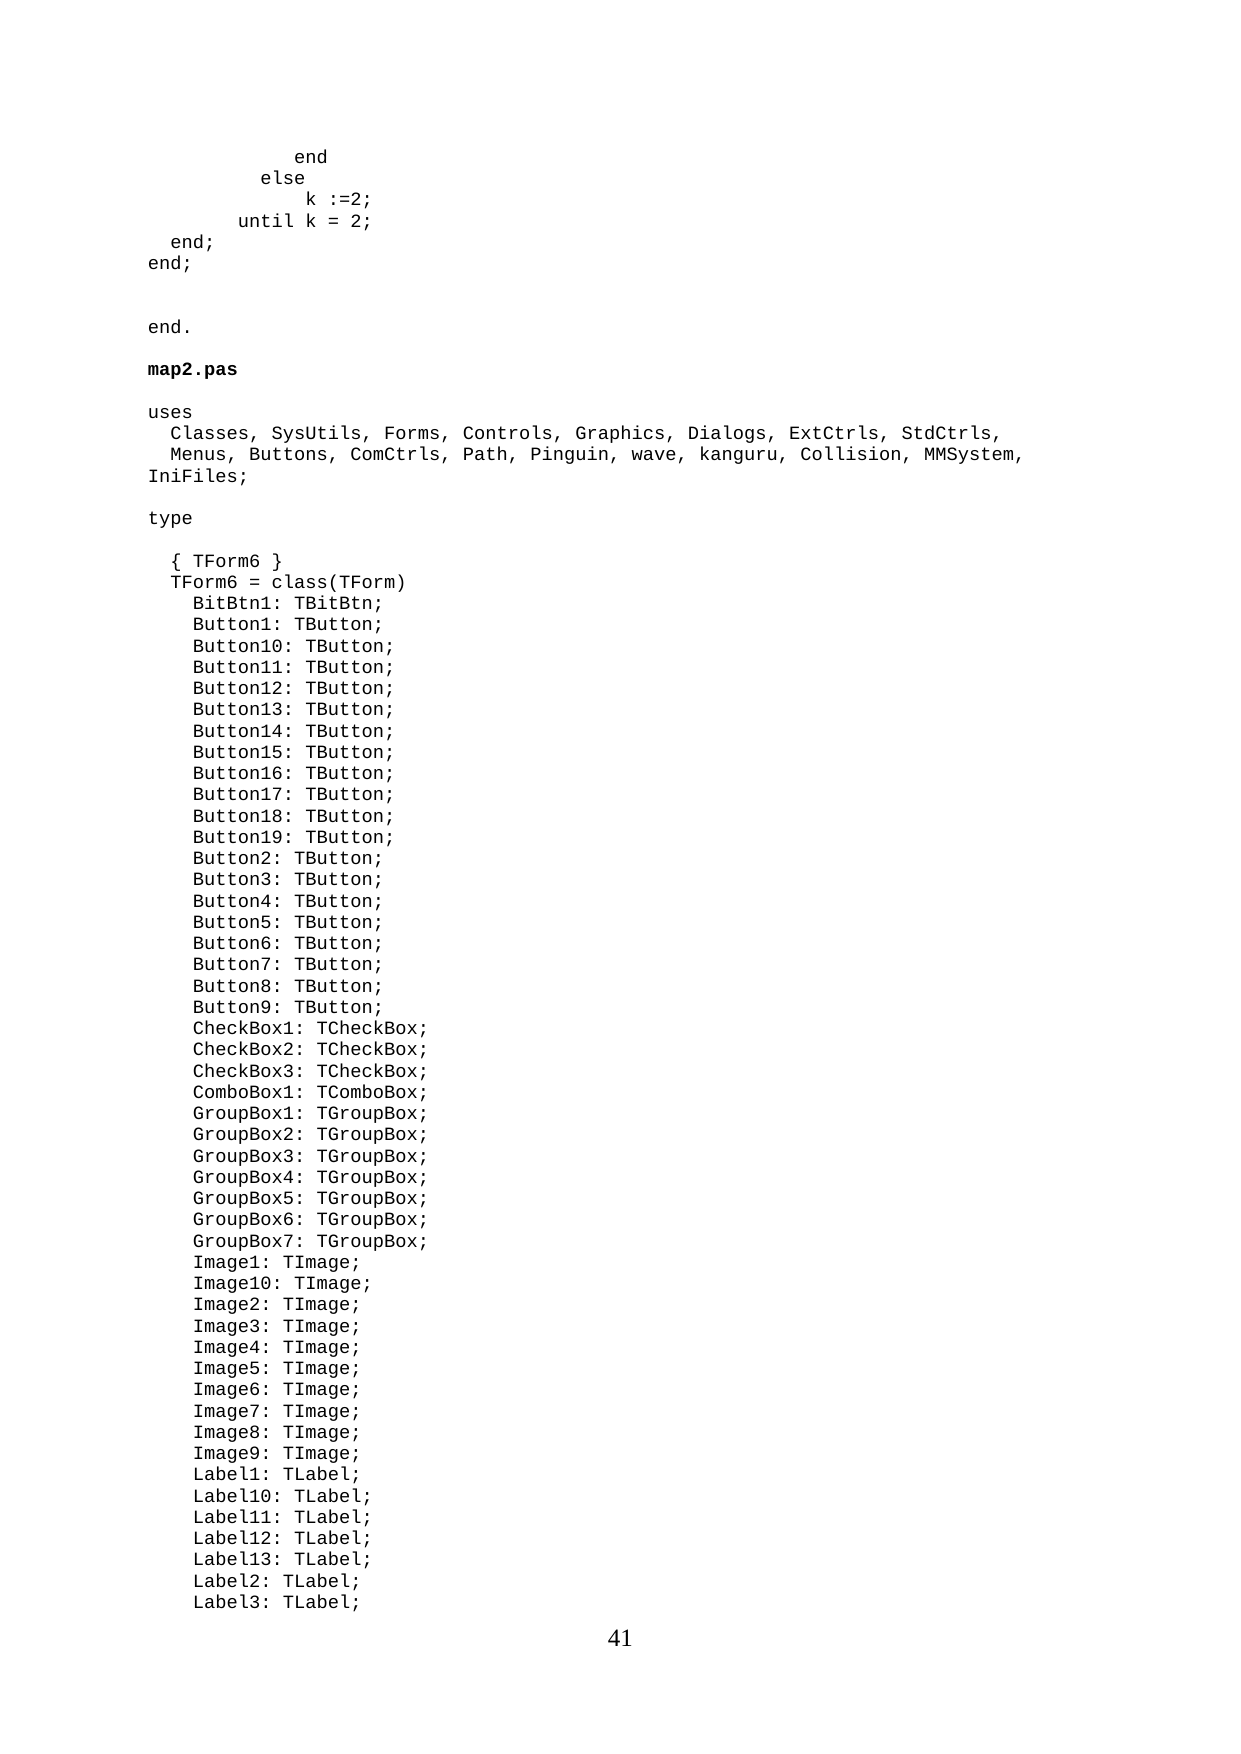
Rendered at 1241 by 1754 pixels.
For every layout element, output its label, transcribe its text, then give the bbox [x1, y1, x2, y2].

text Label12: TLabel; [148, 1529, 1093, 1550]
text uses [148, 403, 1093, 424]
text end [148, 148, 1093, 169]
text Button18: TButton; [148, 806, 1093, 828]
text k :=2; [148, 190, 1093, 211]
text GroupBox3: TGroupBox; [148, 1146, 1093, 1168]
text Image8: TImage; [148, 1423, 1093, 1444]
text Button13: TButton; [148, 700, 1093, 721]
text CheckBox1: TCheckBox; [148, 1019, 1093, 1040]
text GroupBox4: TGroupBox; [148, 1168, 1093, 1189]
text Label10: TLabel; [148, 1486, 1093, 1508]
text Image2: TImage; [148, 1295, 1093, 1316]
text GroupBox7: TGroupBox; [148, 1231, 1093, 1253]
text ComboBox1: TComboBox; [148, 1083, 1093, 1104]
text Button1: TButton; [148, 615, 1093, 636]
text { TForm6 } [148, 551, 1093, 573]
text type [148, 509, 1093, 530]
text Image9: TImage; [148, 1444, 1093, 1465]
text end; [148, 254, 1093, 275]
text GroupBox5: TGroupBox; [148, 1189, 1093, 1210]
text Button6: TButton; [148, 934, 1093, 955]
text Button12: TButton; [148, 679, 1093, 700]
text until k = 2; [148, 211, 1093, 233]
text end. [148, 318, 1093, 339]
text Classes, SysUtils, Forms, Controls, Graphics, Dialogs, ExtCtrls, StdCtrls, [148, 424, 1093, 445]
text TForm6 = class(TForm) [148, 573, 1093, 594]
text Button2: TButton; [148, 849, 1093, 870]
text end; [148, 233, 1093, 254]
text Image5: TImage; [148, 1359, 1093, 1380]
text GroupBox1: TGroupBox; [148, 1104, 1093, 1125]
text Label11: TLabel; [148, 1508, 1093, 1529]
text Button14: TButton; [148, 721, 1093, 743]
text GroupBox2: TGroupBox; [148, 1125, 1093, 1146]
text Label1: TLabel; [148, 1465, 1093, 1486]
text Image3: TImage; [148, 1316, 1093, 1338]
text Image10: TImage; [148, 1274, 1093, 1295]
text Button15: TButton; [148, 743, 1093, 764]
text Button7: TButton; [148, 955, 1093, 976]
text Menus, Buttons, ComCtrls, Path, Pinguin, wave, kanguru, Collision, MMSystem, IniFiles; [148, 445, 1093, 488]
text Button8: TButton; [148, 976, 1093, 998]
text Button16: TButton; [148, 764, 1093, 785]
text GroupBox6: TGroupBox; [148, 1210, 1093, 1231]
text Button10: TButton; [148, 636, 1093, 658]
text CheckBox3: TCheckBox; [148, 1061, 1093, 1083]
text Button9: TButton; [148, 998, 1093, 1019]
text map2.pas [148, 360, 1093, 381]
text Button3: TButton; [148, 870, 1093, 891]
text Button19: TButton; [148, 828, 1093, 849]
text Label2: TLabel; [148, 1571, 1093, 1593]
text Label13: TLabel; [148, 1550, 1093, 1571]
text Button4: TButton; [148, 891, 1093, 913]
text Image4: TImage; [148, 1338, 1093, 1359]
text Button17: TButton; [148, 785, 1093, 806]
text Image6: TImage; [148, 1380, 1093, 1401]
text Label3: TLabel; [148, 1593, 1093, 1614]
text Button11: TButton; [148, 658, 1093, 679]
text CheckBox2: TCheckBox; [148, 1040, 1093, 1061]
text Button5: TButton; [148, 913, 1093, 934]
text Image1: TImage; [148, 1253, 1093, 1274]
text BitBtn1: TBitBtn; [148, 594, 1093, 615]
text else [148, 169, 1093, 190]
text Image7: TImage; [148, 1401, 1093, 1423]
